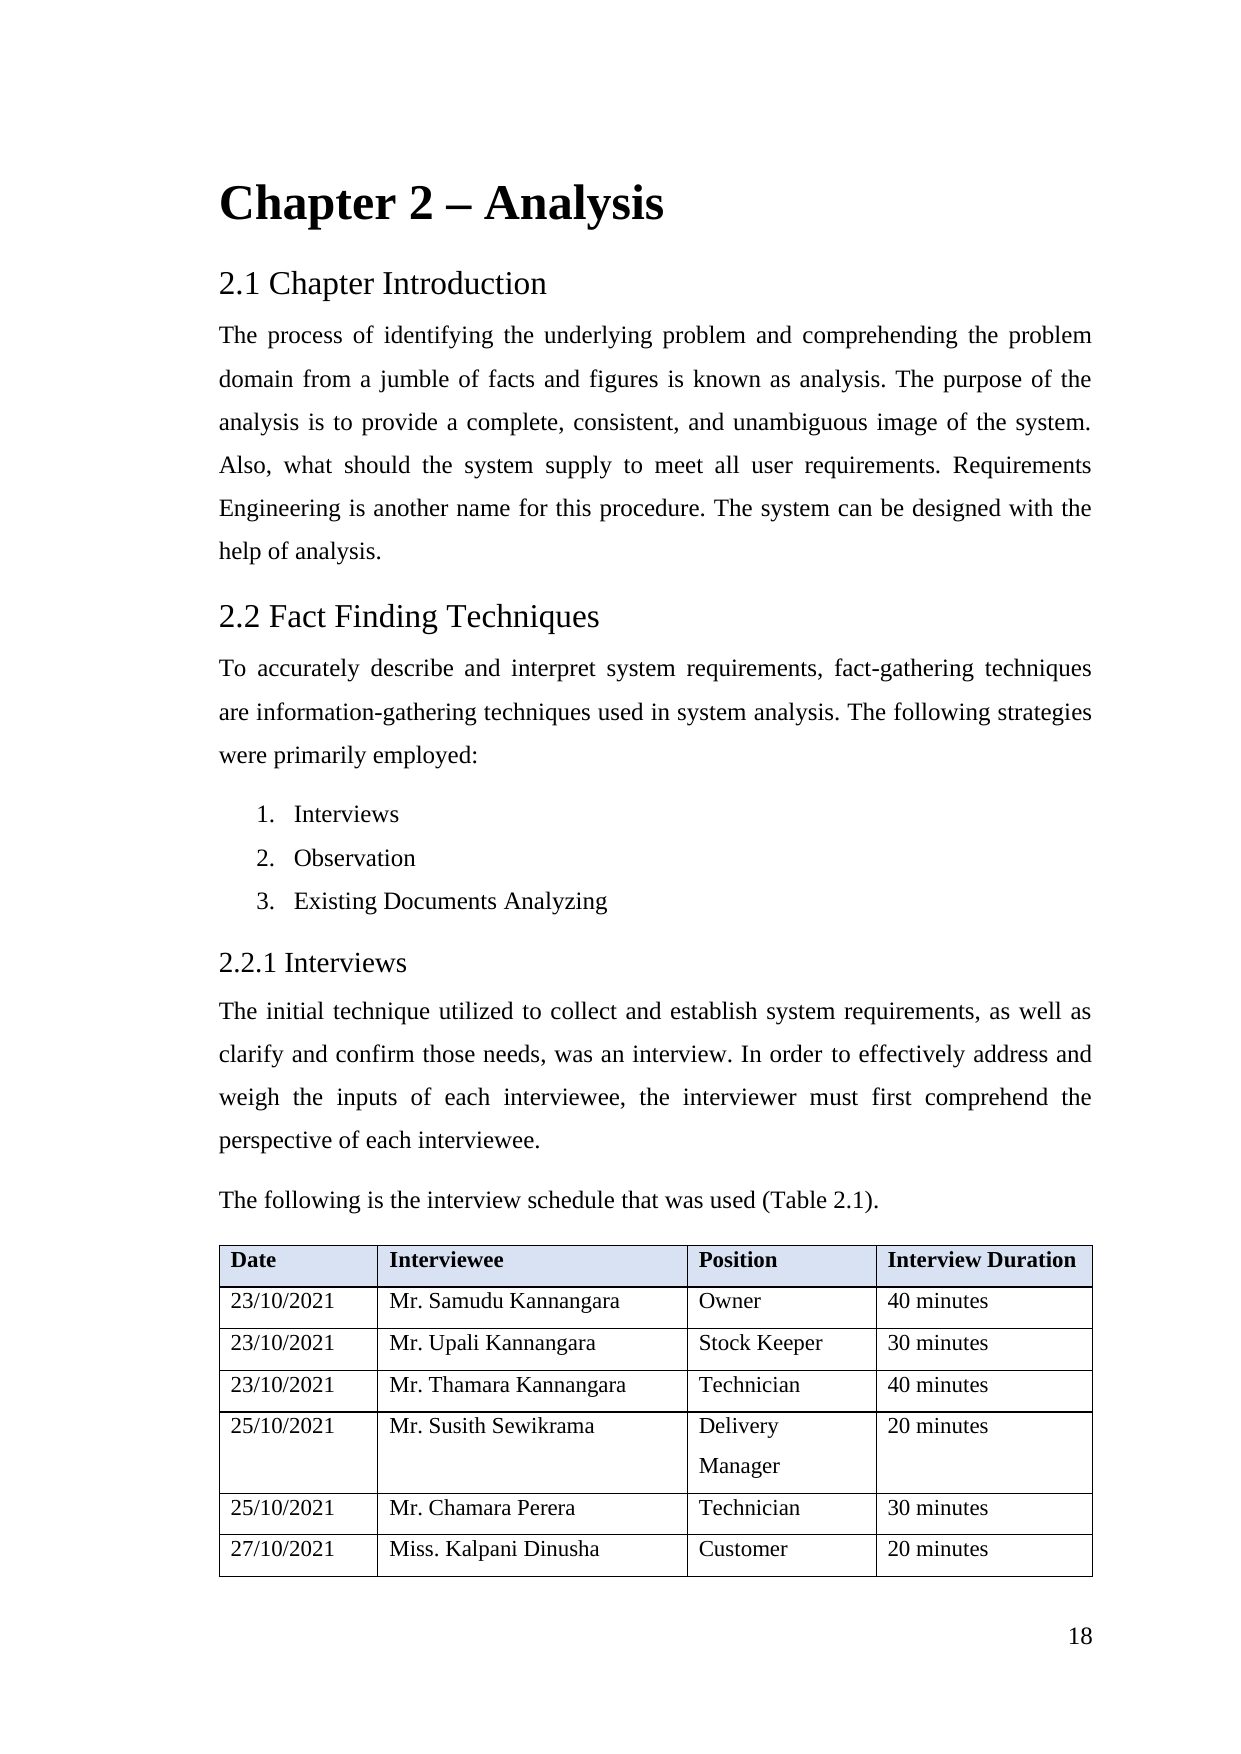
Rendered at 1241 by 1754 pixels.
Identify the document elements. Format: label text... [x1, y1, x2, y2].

table_header Date [220, 1246, 377, 1286]
table_cell Miss. Kalpani Dinusha [378, 1535, 687, 1576]
text The process of identifying the underlying problem and comprehending the problem domain from a jumble of facts and figures is known as analysis. The purpose of the analysis is to provide a complete, consistent, and unambiguous image of the system. Also, what should the system supply to meet all user requirements. Requirements Engineering is another name for this procedure. The system can be designed with the help of analysis. [218, 321, 1093, 565]
table_cell Mr. Upali Kannangara [378, 1329, 687, 1370]
table_header Interviewee [378, 1246, 687, 1286]
table_header Interview Duration [877, 1246, 1092, 1286]
table_cell 20 minutes [877, 1413, 1092, 1493]
list Observation [256, 843, 1093, 871]
text To accurately describe and interpret system requirements, fact-gathering techniques are information-gathering techniques used in system analysis. The following strategies were primarily employed: [218, 653, 1093, 768]
list Interviews [256, 799, 1093, 828]
subtitle 2.2 Fact Finding Techniques [218, 596, 1093, 634]
text The following is the interview schedule that was used (Table 2.1). [218, 1185, 1093, 1214]
table_cell 23/10/2021 [220, 1288, 377, 1328]
table_cell 40 minutes [877, 1371, 1092, 1411]
table_cell Mr. Susith Sewikrama [378, 1413, 687, 1493]
table_cell 23/10/2021 [220, 1371, 377, 1411]
table_cell Mr. Thamara Kannangara [378, 1371, 687, 1411]
table_cell 25/10/2021 [220, 1494, 377, 1534]
list Existing Documents Analyzing [256, 886, 1093, 914]
table_cell Mr. Samudu Kannangara [378, 1288, 687, 1328]
text The initial technique utilized to collect and establish system requirements, as well as clarify and confirm those needs, was an interview. In order to effectively address and weigh the inputs of each interviewee, the interviewer must first comprehend the perspective of each interviewee. [218, 996, 1093, 1154]
table_header Position [688, 1246, 876, 1286]
subtitle 2.1 Chapter Introduction [218, 263, 1093, 301]
subtitle 2.2.1 Interviews [218, 946, 1093, 979]
table_cell Mr. Chamara Perera [378, 1494, 687, 1534]
table_cell Stock Keeper [688, 1329, 876, 1370]
table_cell Technician [688, 1494, 876, 1534]
table_cell 23/10/2021 [220, 1329, 377, 1370]
table_cell 27/10/2021 [220, 1535, 377, 1576]
subtitle Chapter 2 – Analysis [218, 173, 1093, 230]
table_cell 30 minutes [877, 1329, 1092, 1370]
table_cell 30 minutes [877, 1494, 1092, 1534]
table_cell Technician [688, 1371, 876, 1411]
table_cell Delivery Manager [688, 1413, 876, 1493]
table_cell 20 minutes [877, 1535, 1092, 1576]
table_cell 25/10/2021 [220, 1413, 377, 1493]
table_cell 40 minutes [877, 1288, 1092, 1328]
table_cell Customer [688, 1535, 876, 1576]
table_cell Owner [688, 1288, 876, 1328]
